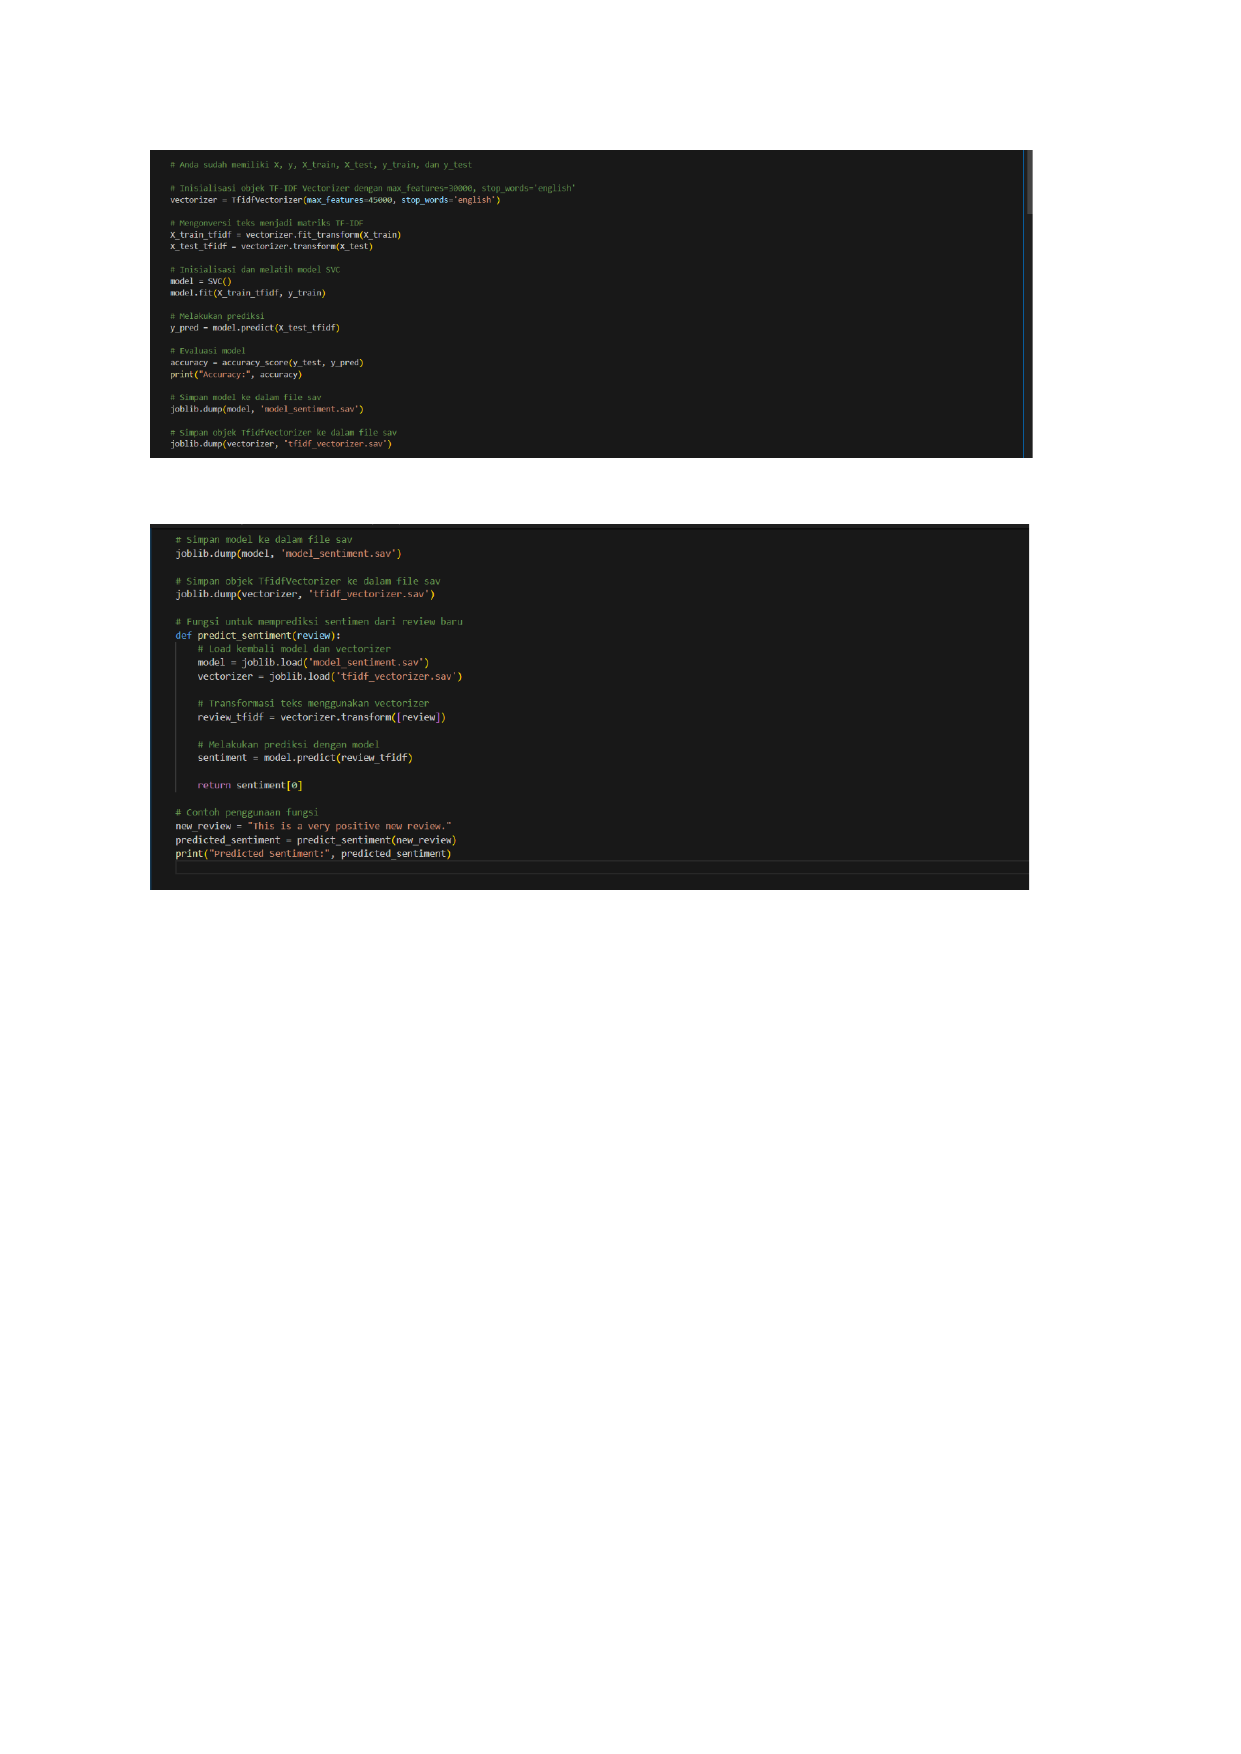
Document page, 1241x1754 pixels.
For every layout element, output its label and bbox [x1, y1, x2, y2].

picture [150, 524, 1030, 890]
picture [150, 150, 1033, 458]
